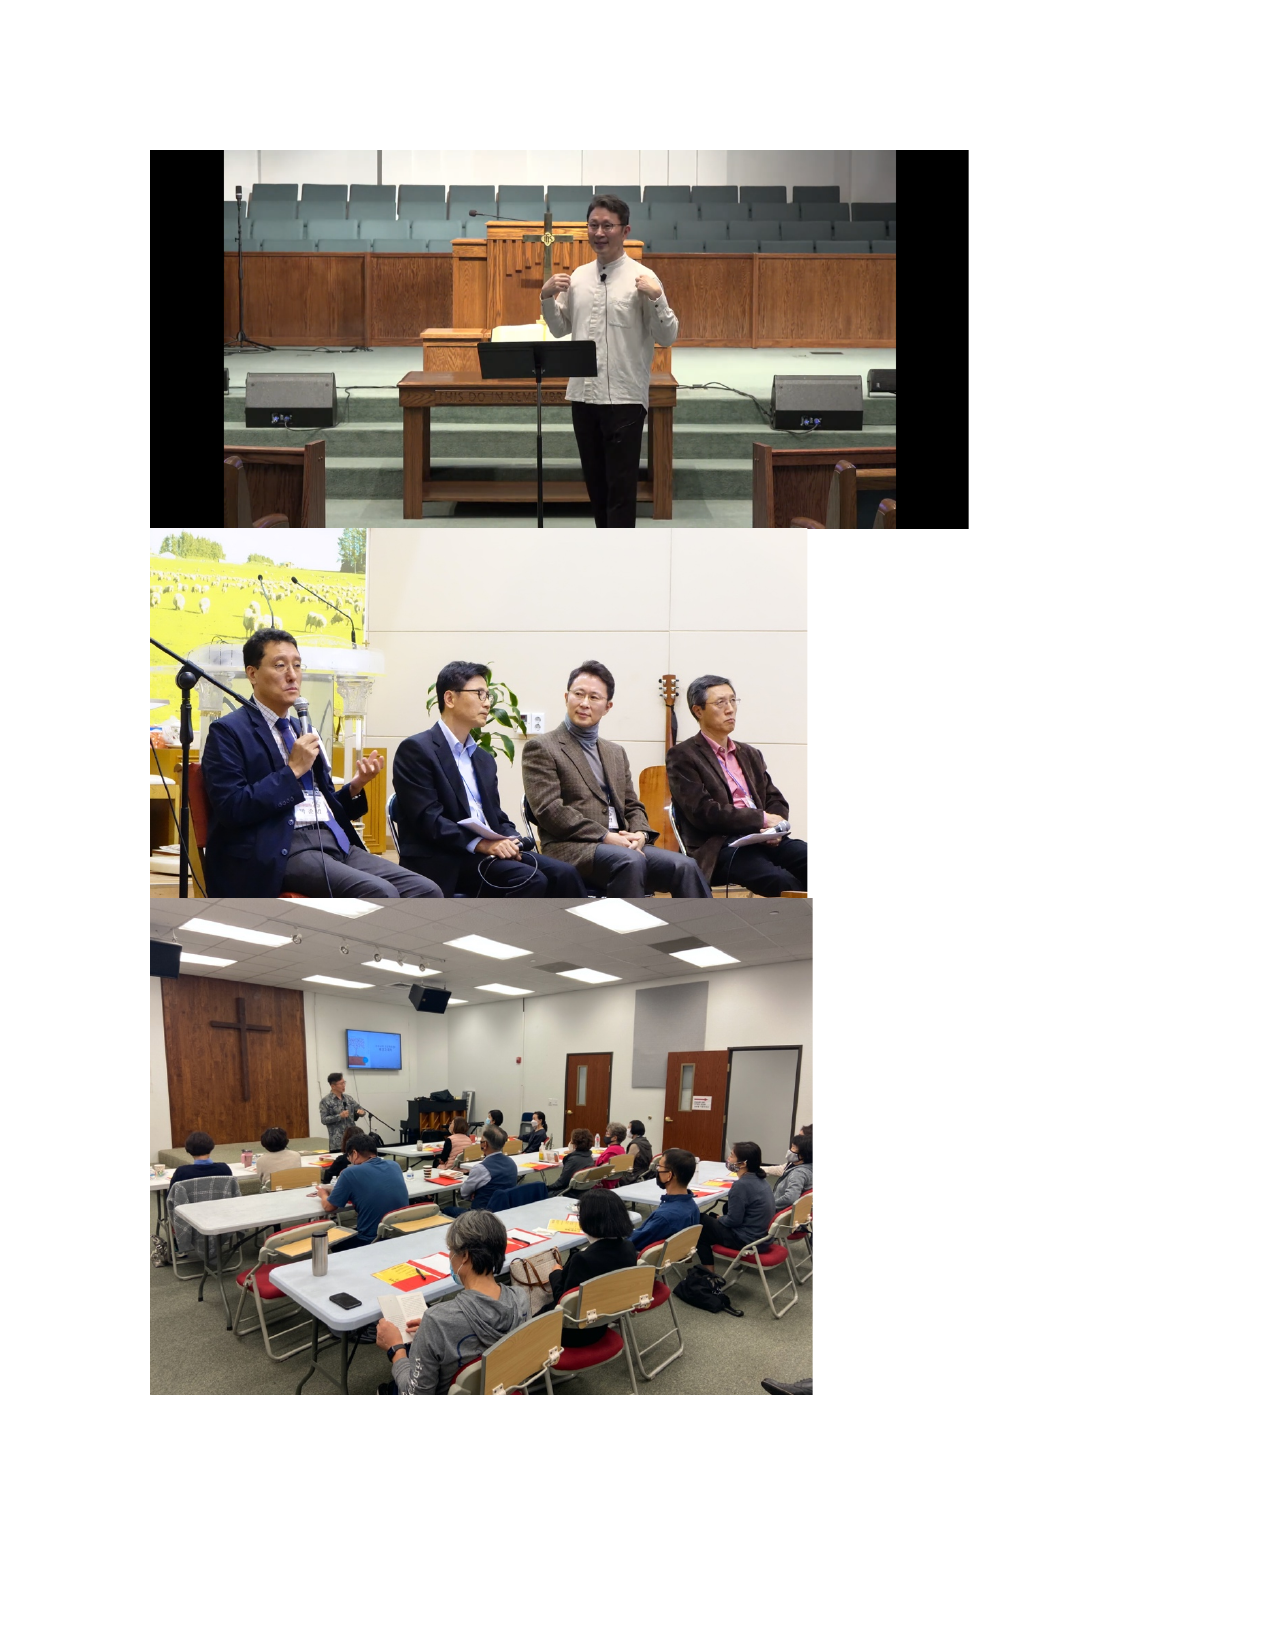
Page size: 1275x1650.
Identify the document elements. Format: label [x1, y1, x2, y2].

picture [150, 150, 969, 1395]
